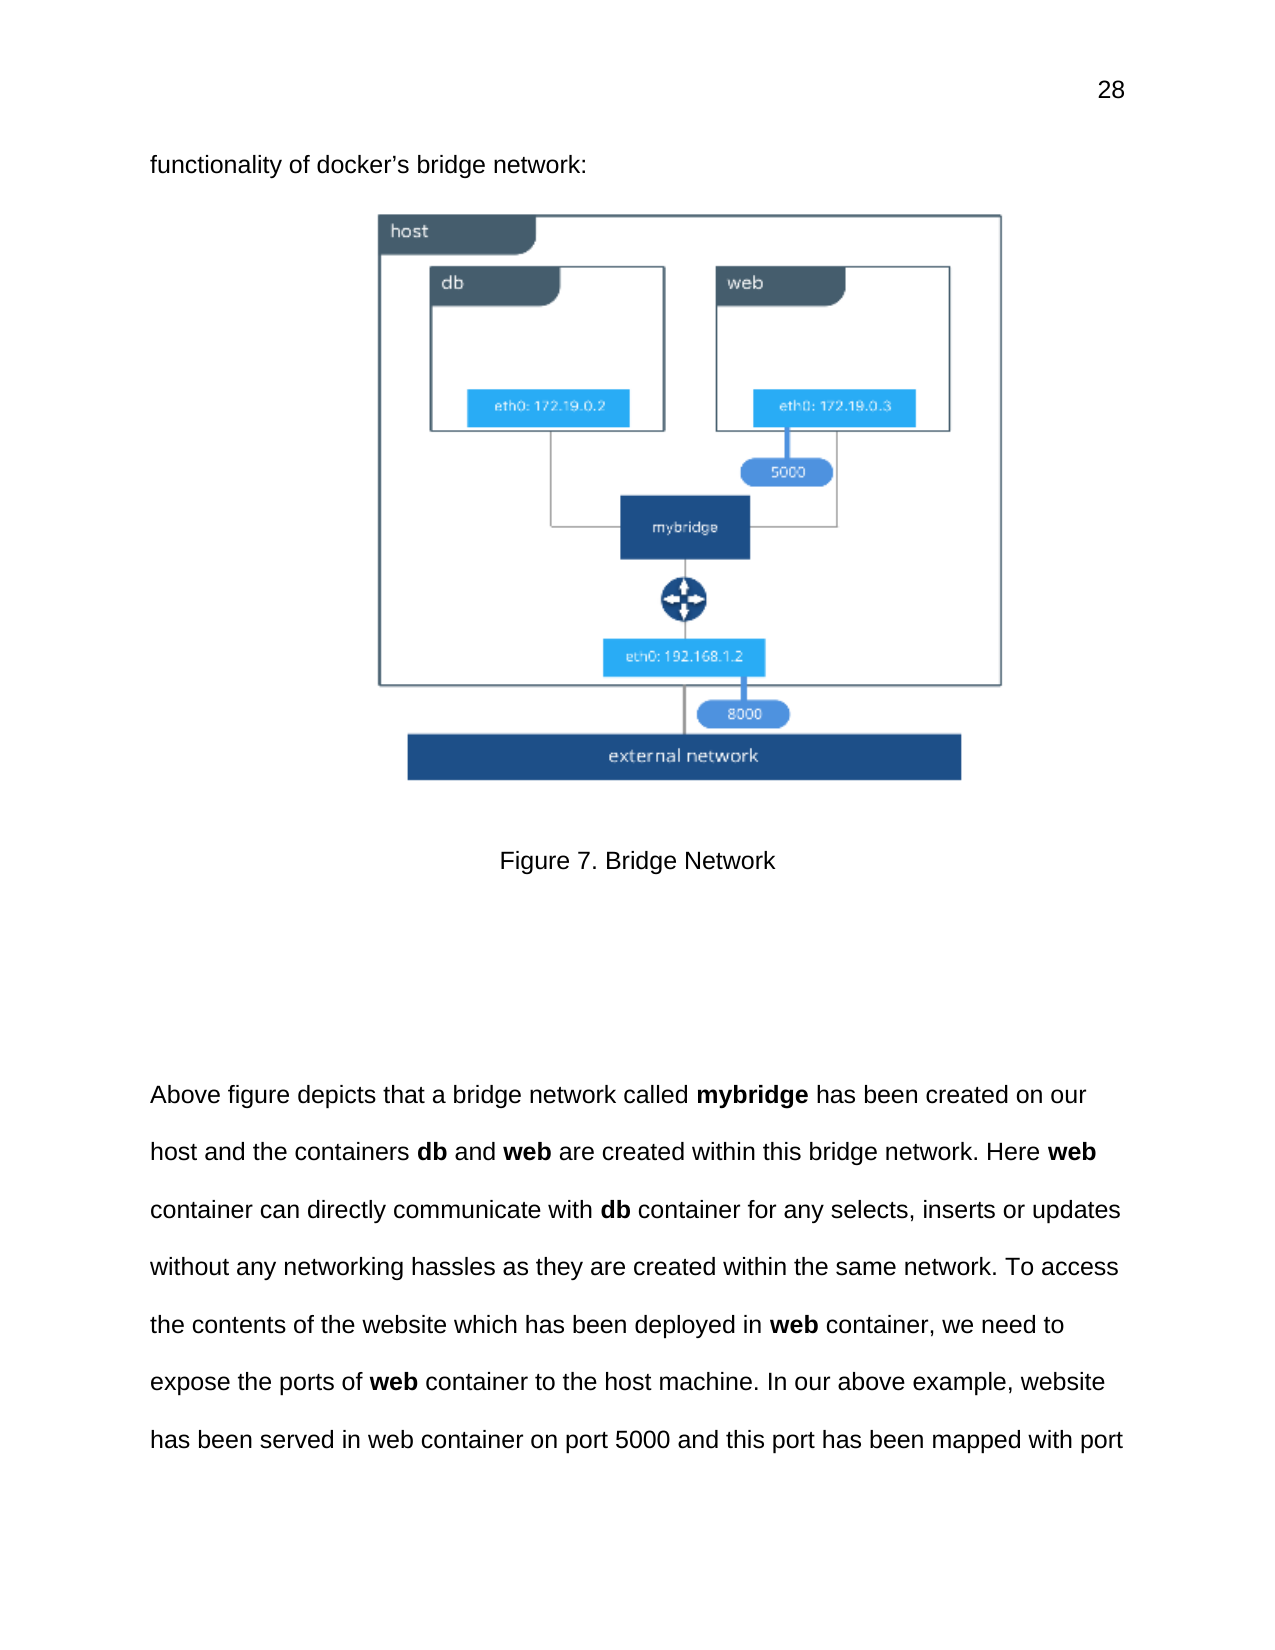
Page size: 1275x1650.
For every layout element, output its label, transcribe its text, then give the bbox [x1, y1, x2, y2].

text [150, 1079, 1125, 1453]
text Figure 7. Bridge Network [150, 846, 1125, 875]
picture [372, 207, 1010, 791]
